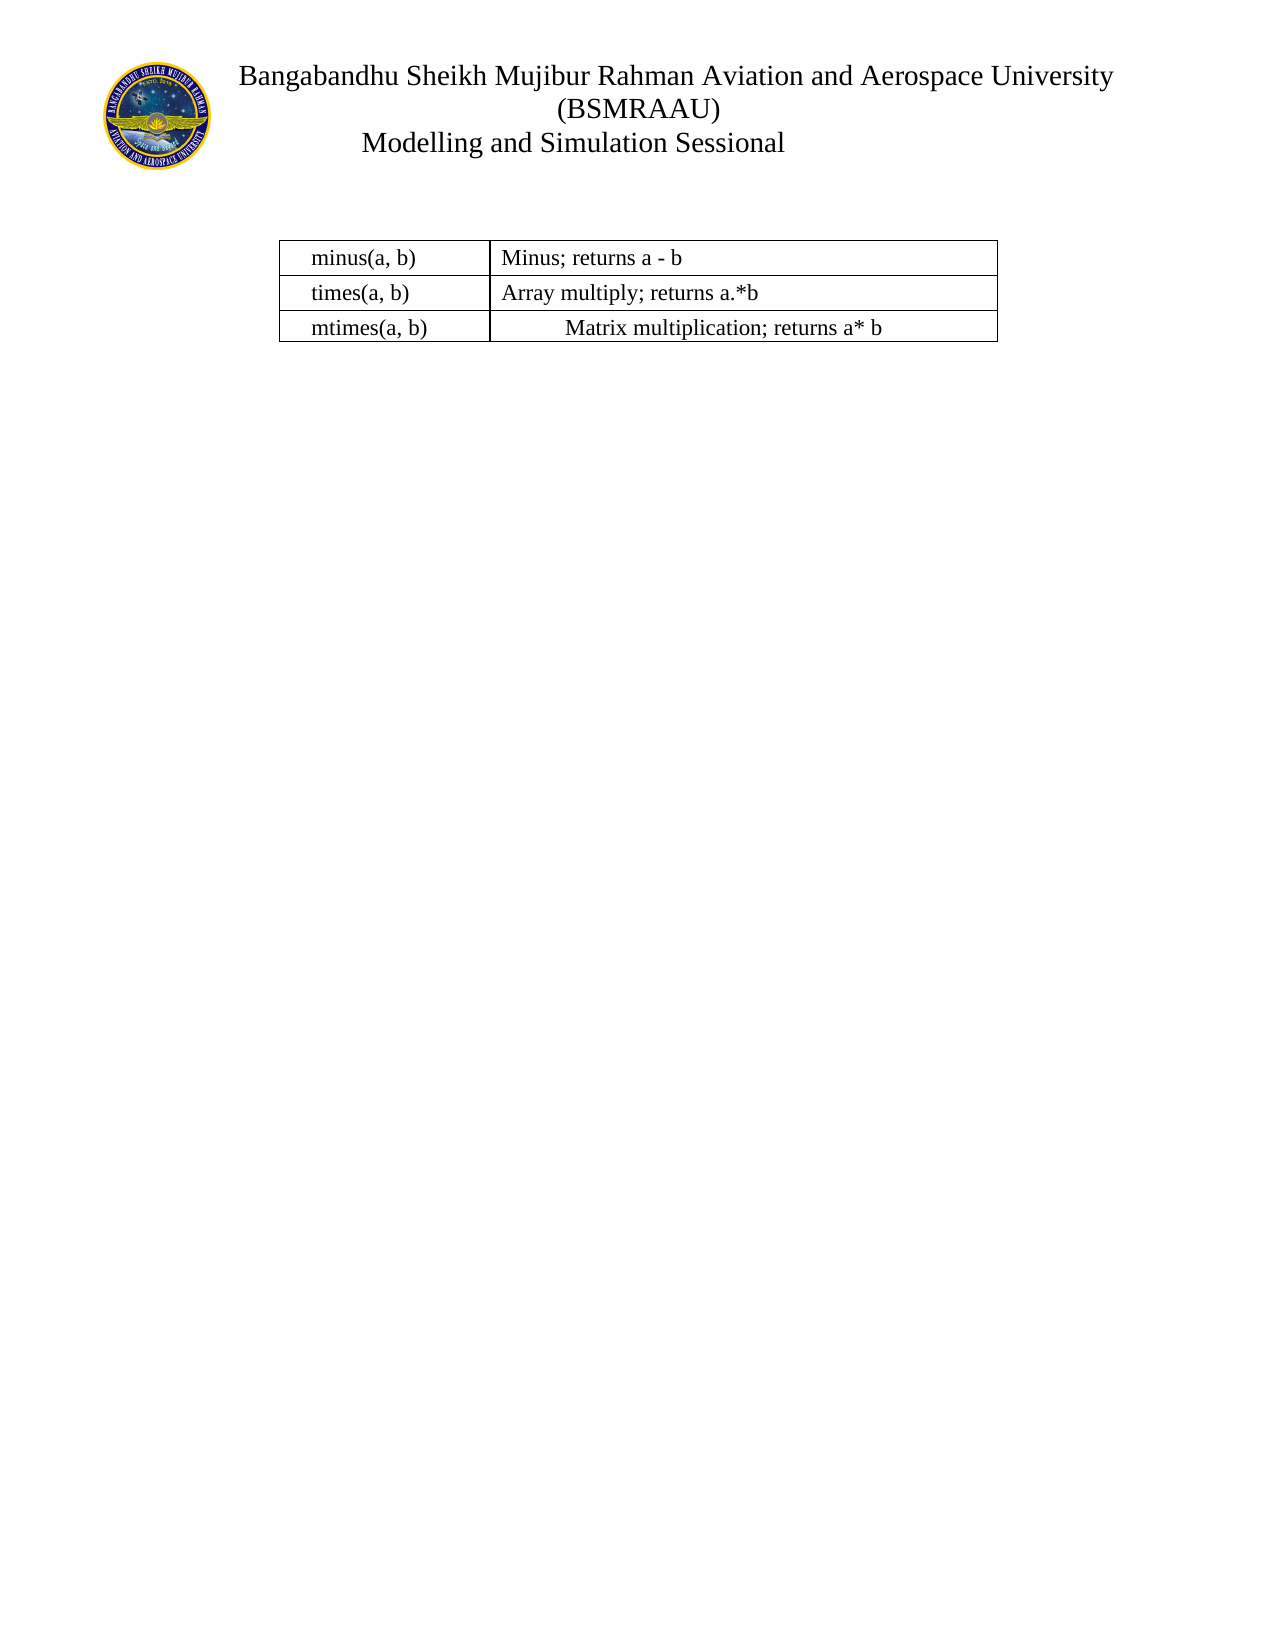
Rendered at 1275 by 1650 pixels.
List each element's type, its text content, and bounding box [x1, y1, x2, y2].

table_cell times(a, b) [280, 276, 489, 310]
table_cell Minus; returns a - b [491, 241, 997, 275]
table_cell Matrix multiplication; returns a* b [491, 311, 997, 341]
table_cell minus(a, b) [280, 241, 489, 275]
picture [103, 62, 211, 170]
table_cell mtimes(a, b) [280, 311, 489, 341]
table_cell Array multiply; returns a.*b [491, 276, 997, 310]
